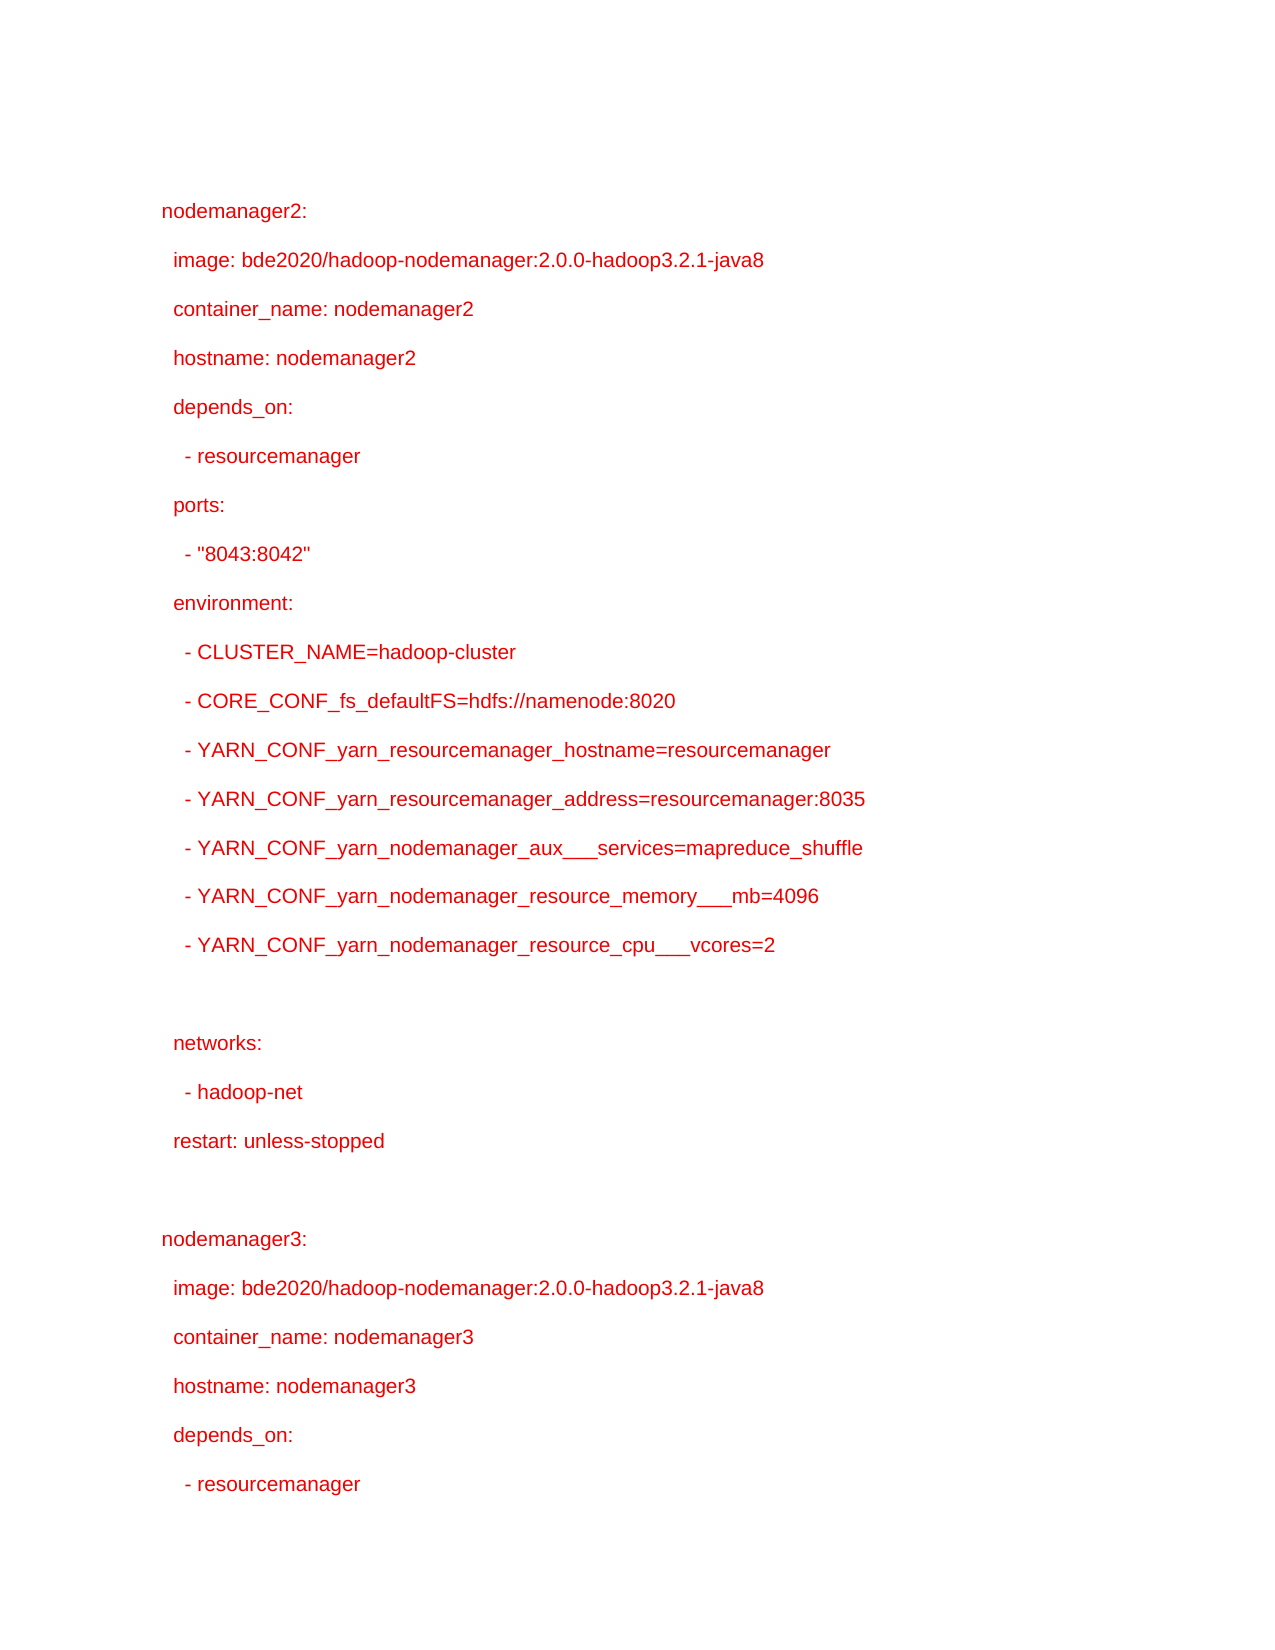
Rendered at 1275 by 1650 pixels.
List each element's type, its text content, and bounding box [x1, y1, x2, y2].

text - YARN_CONF_yarn_resourcemanager_hostname=resourcemanager [150, 737, 1125, 761]
text nodemanager3: [150, 1227, 1125, 1251]
text image: bde2020/hadoop-nodemanager:2.0.0-hadoop3.2.1-java8 [150, 1276, 1125, 1300]
text - resourcemanager [150, 1472, 1125, 1496]
text - YARN_CONF_yarn_resourcemanager_address=resourcemanager:8035 [150, 786, 1125, 810]
text restart: unless-stopped [150, 1129, 1125, 1153]
text ports: [150, 493, 1125, 517]
text - YARN_CONF_yarn_nodemanager_resource_cpu___vcores=2 [150, 933, 1125, 957]
text hostname: nodemanager2 [150, 346, 1125, 370]
text - CORE_CONF_fs_defaultFS=hdfs://namenode:8020 [150, 688, 1125, 712]
text - YARN_CONF_yarn_nodemanager_resource_memory___mb=4096 [150, 884, 1125, 908]
text - CLUSTER_NAME=hadoop-cluster [150, 639, 1125, 663]
text - hadoop-net [150, 1080, 1125, 1104]
text environment: [150, 591, 1125, 614]
text depends_on: [150, 1423, 1125, 1447]
text image: bde2020/hadoop-nodemanager:2.0.0-hadoop3.2.1-java8 [150, 248, 1125, 272]
text depends_on: [150, 395, 1125, 419]
text - YARN_CONF_yarn_nodemanager_aux___services=mapreduce_shuffle [150, 835, 1125, 859]
text hostname: nodemanager3 [150, 1374, 1125, 1398]
text - resourcemanager [150, 444, 1125, 468]
text nodemanager2: [150, 199, 1125, 223]
text networks: [150, 1031, 1125, 1055]
text container_name: nodemanager2 [150, 297, 1125, 321]
text - "8043:8042" [150, 542, 1125, 566]
text container_name: nodemanager3 [150, 1325, 1125, 1349]
